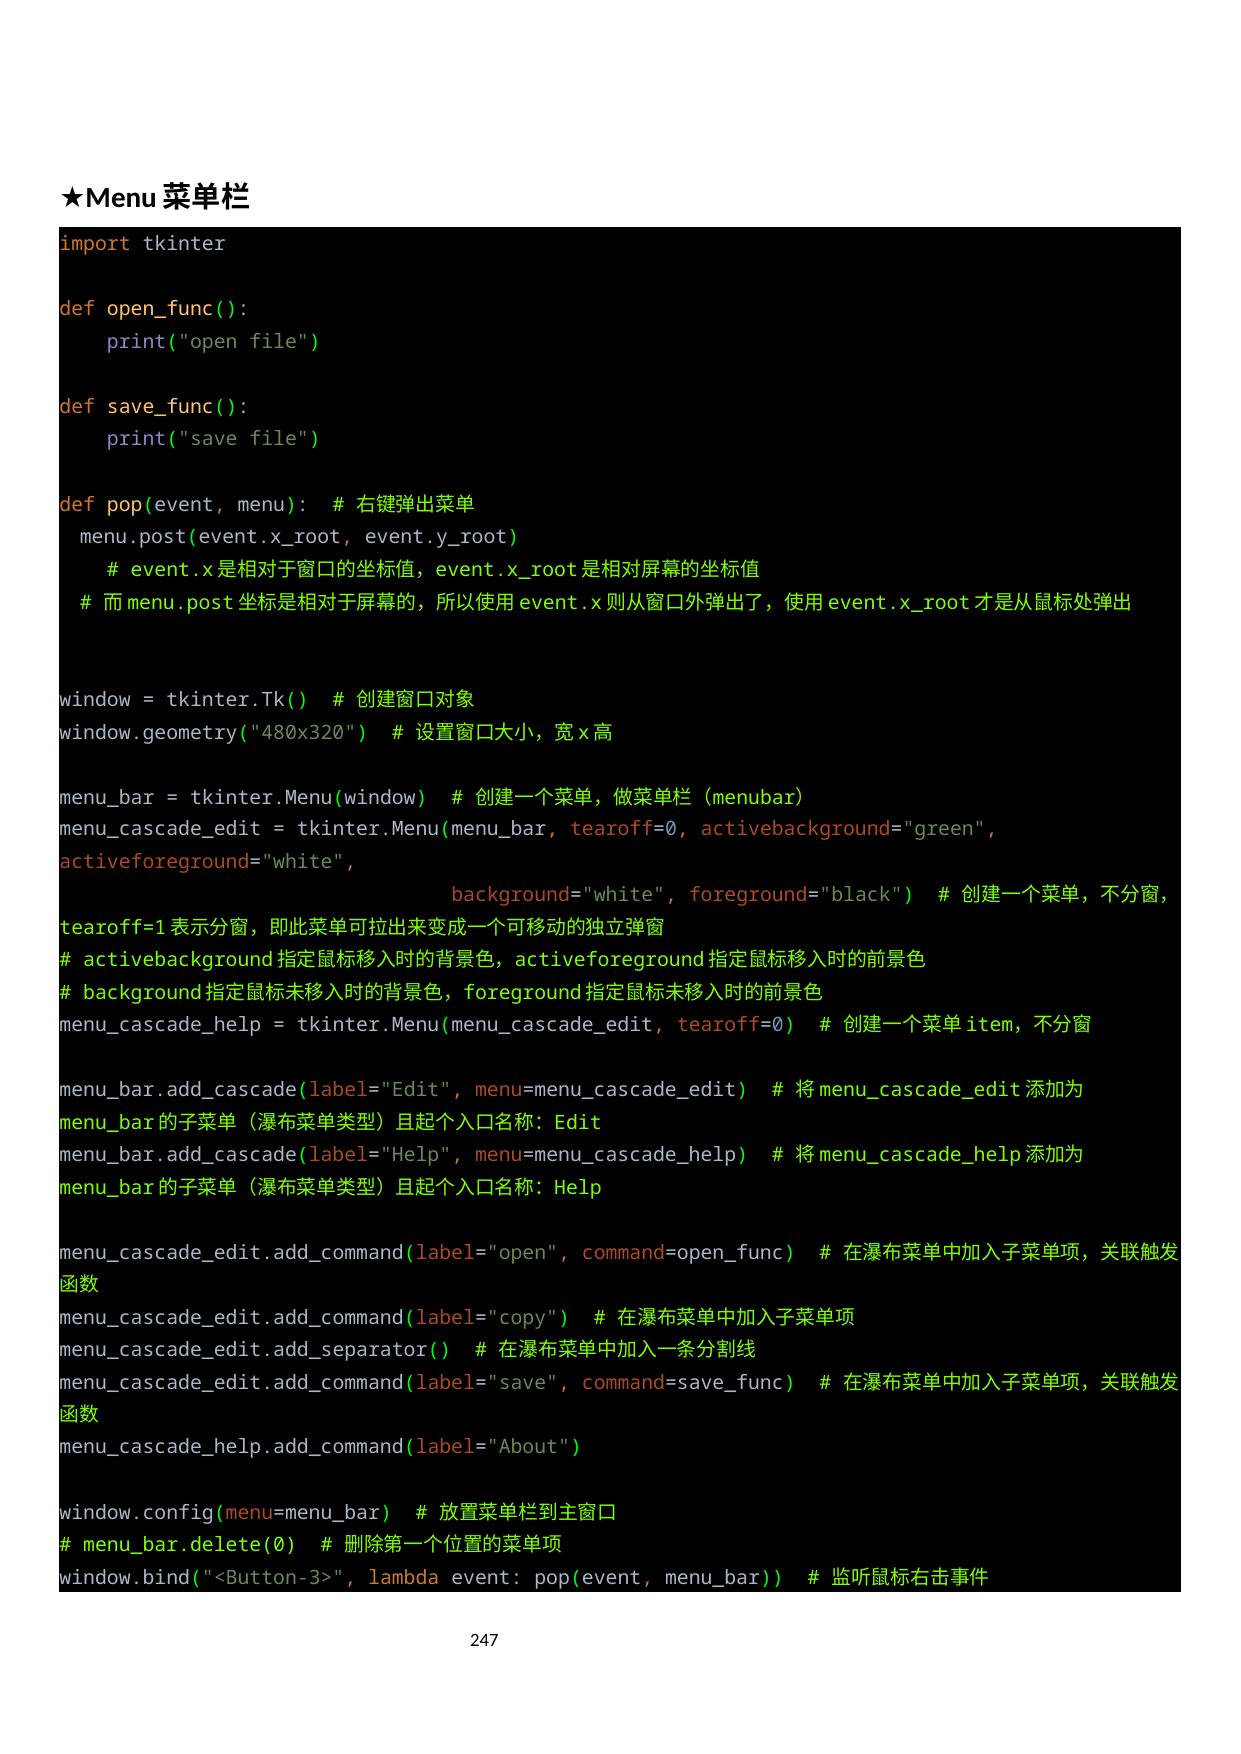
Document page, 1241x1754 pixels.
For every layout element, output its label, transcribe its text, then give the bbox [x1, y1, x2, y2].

text ★Menu菜单栏 [59, 162, 1181, 227]
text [59, 227, 1181, 1592]
